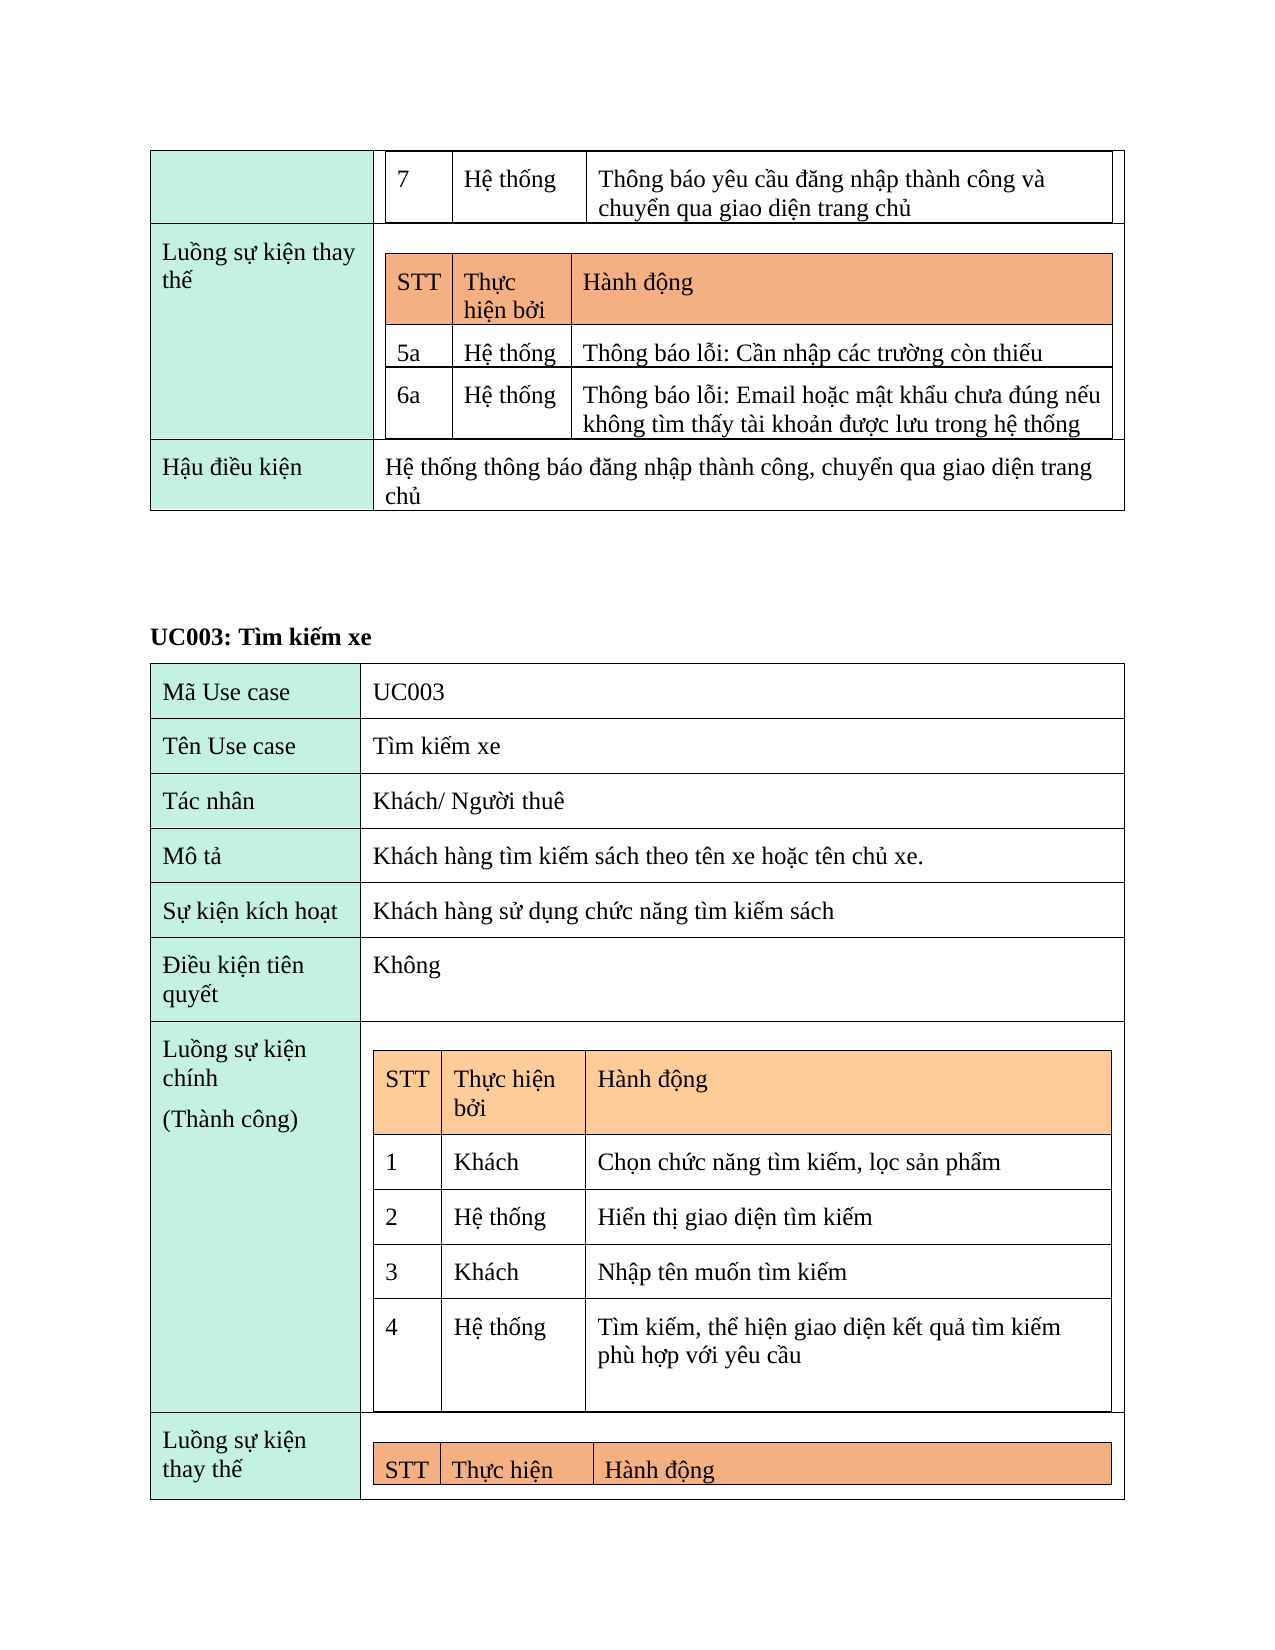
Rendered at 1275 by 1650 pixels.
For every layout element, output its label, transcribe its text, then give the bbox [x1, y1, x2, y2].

text UC003: Tìm kiếm xe [150, 622, 1125, 651]
table_cell Khách hàng tìm kiếm sách theo tên xe hoặc tên chủ xe. [361, 829, 1124, 882]
table_cell Luồng sự kiện thay thế [151, 224, 373, 438]
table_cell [151, 1413, 360, 1499]
table_header UC003 [361, 664, 1124, 718]
table_cell Hệ thống thông báo đăng nhập thành công, chuyển qua giao diện trang chủ [374, 440, 1124, 509]
table_cell [361, 1413, 1124, 1499]
table_cell Điều kiện tiên quyết [151, 938, 360, 1021]
table_cell [1113, 151, 1124, 223]
table_cell Tìm kiếm xe [361, 719, 1124, 773]
table_cell Sự kiện kích hoạt [151, 883, 360, 937]
table_cell Mô tả [151, 829, 360, 882]
table_cell [374, 151, 385, 223]
table_cell Luồng sự kiện chính (Thành công) [151, 1022, 360, 1412]
table_header Mã Use case [151, 664, 360, 718]
table_cell Tác nhân [151, 774, 360, 827]
table_cell [361, 1022, 1124, 1412]
table_cell [374, 224, 1124, 438]
table_cell Khách/ Người thuê [361, 774, 1124, 827]
table_cell Không [361, 938, 1124, 1021]
table_cell [453, 152, 586, 222]
table_cell [386, 152, 452, 222]
table_cell Khách hàng sử dụng chức năng tìm kiếm sách [361, 883, 1124, 937]
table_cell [151, 151, 373, 223]
table_cell [587, 152, 1112, 222]
table_cell Hậu điều kiện [151, 440, 373, 509]
table_cell Tên Use case [151, 719, 360, 773]
